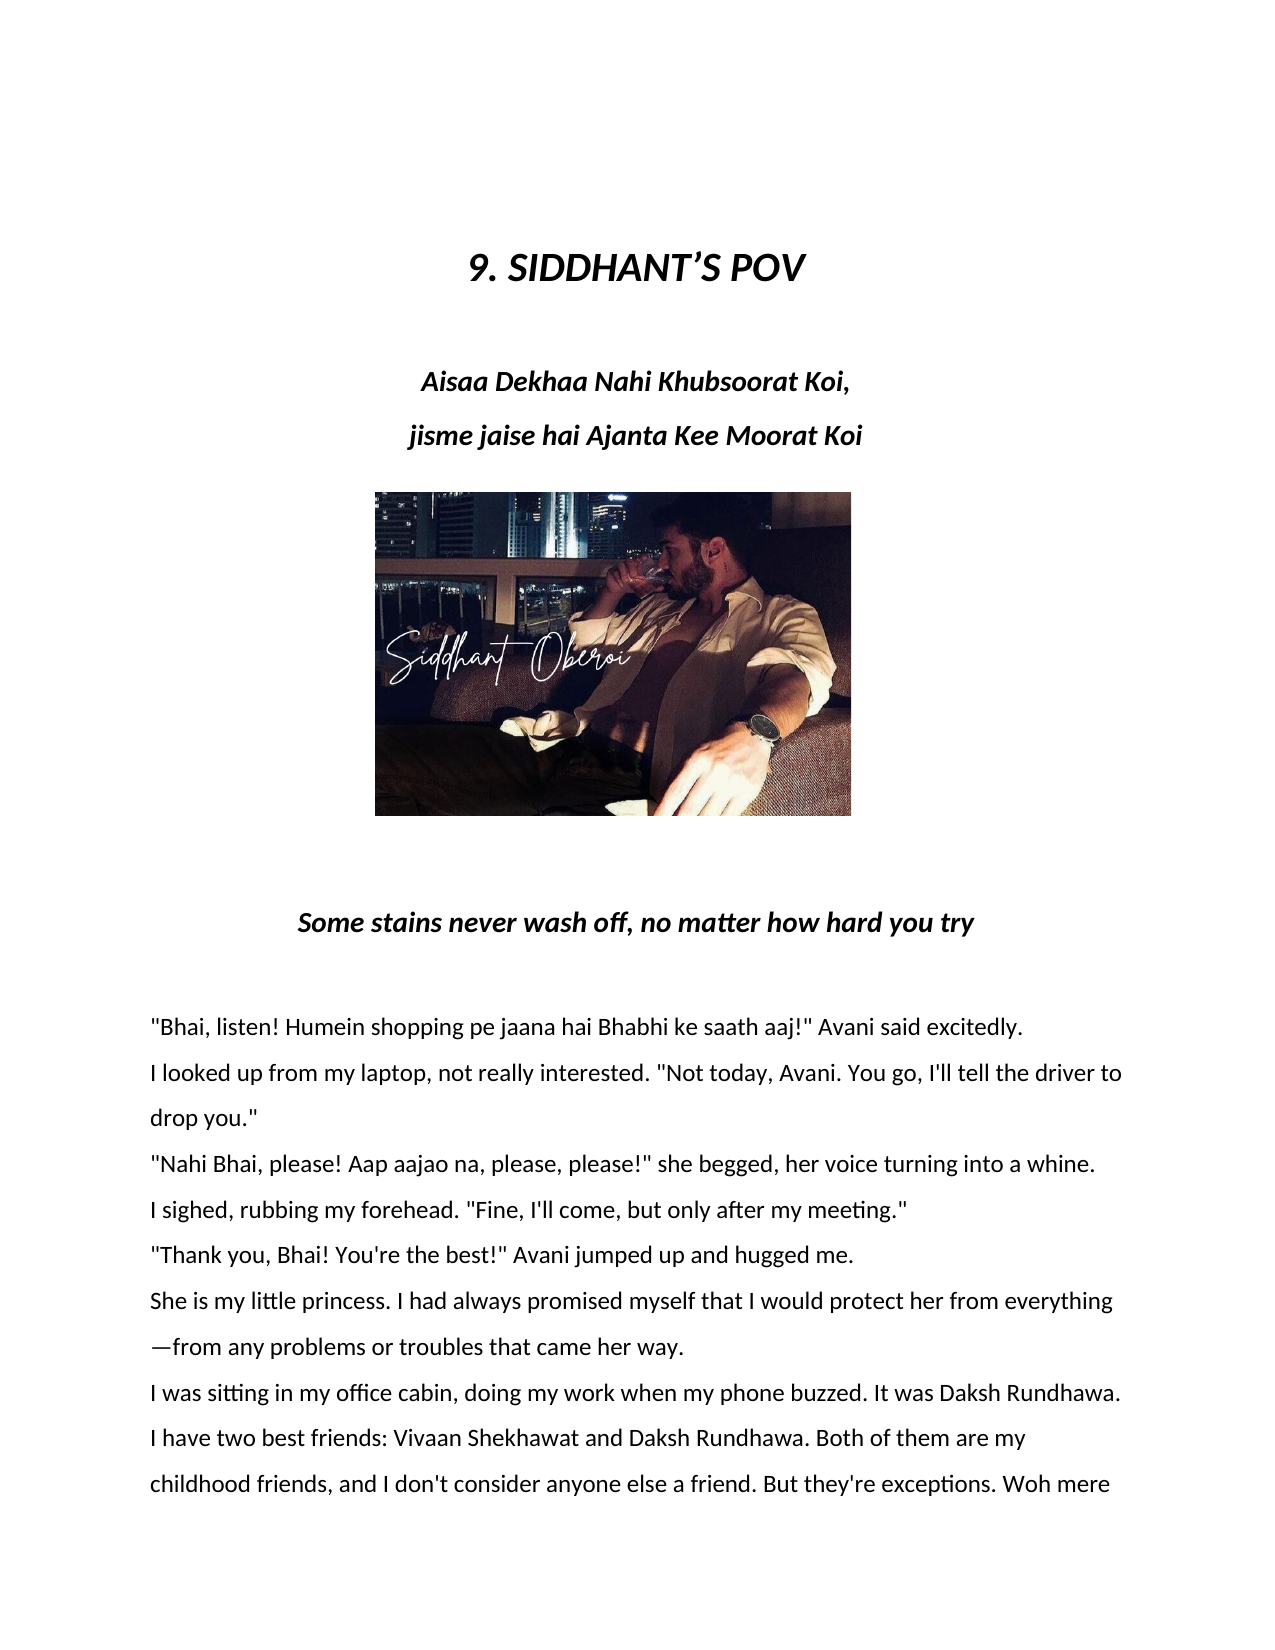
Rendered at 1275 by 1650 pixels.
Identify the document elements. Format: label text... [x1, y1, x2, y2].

text She is my little princess. I had always promised myself that I would protect her from everything—from any problems or troubles that came her way. [150, 1285, 1125, 1362]
picture [375, 492, 852, 816]
text 9. SIDDHANT’S POV [150, 241, 1125, 292]
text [150, 1377, 1125, 1499]
text "Thank you, Bhai! You're the best!" Avani jumped up and hugged me. [150, 1240, 1125, 1270]
text Some stains never wash off, no matter how hard you try [150, 904, 1125, 940]
text "Bhai, listen! Humein shopping pe jaana hai Bhabhi ke saath aaj!" Avani said excitedly. [150, 1011, 1125, 1042]
text I sighed, rubbing my forehead. "Fine, I'll come, but only after my meeting." [150, 1194, 1125, 1224]
text "Nahi Bhai, please! Aap aajao na, please, please!" she begged, her voice turning into a whine. [150, 1148, 1125, 1179]
text jisme jaise hai Ajanta Kee Moorat Koi [150, 417, 1125, 452]
text I looked up from my laptop, not really interested. "Not today, Avani. You go, I'll tell the driver to drop you." [150, 1057, 1125, 1133]
text Aisaa Dekhaa Nahi Khubsoorat Koi, [150, 363, 1125, 399]
